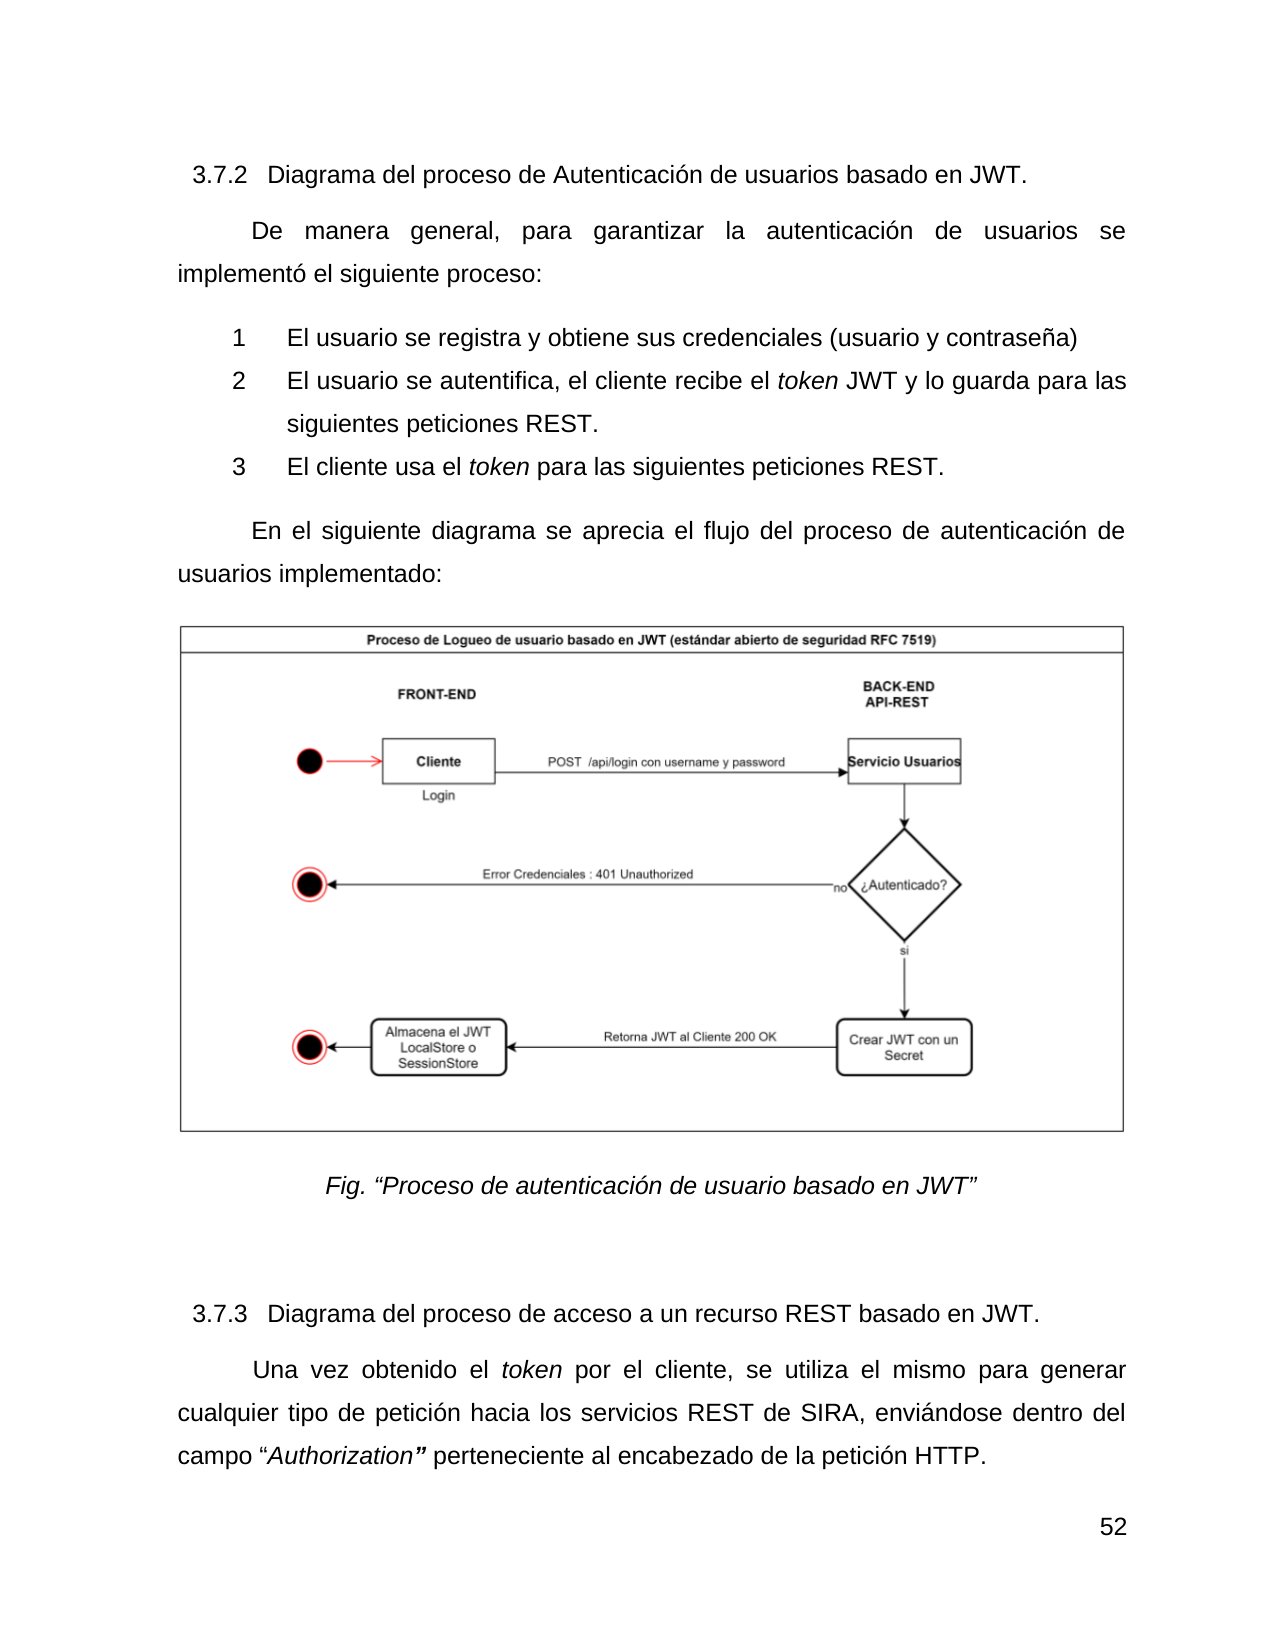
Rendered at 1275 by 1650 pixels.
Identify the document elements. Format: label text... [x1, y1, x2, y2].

text Fig. “Proceso de autenticación de usuario basado en JWT” [177, 1171, 1127, 1200]
list El usuario se registra y obtiene sus credenciales (usuario y contraseña) [232, 323, 1127, 352]
text Una vez obtenido el token por el cliente, se utiliza el mismo para generar cualquier tipo de petición hacia los servicios REST de SIRA, enviándose dentro del campo “Authorization” perteneciente al encabezado de la petición HTTP. [177, 1355, 1127, 1470]
text En el siguiente diagrama se aprecia el flujo del proceso de autenticación de usuarios implementado: [177, 516, 1127, 588]
subtitle Diagrama del proceso de acceso a un recurso REST basado en JWT. [192, 1299, 1127, 1328]
picture [177, 623, 1128, 1136]
list El usuario se autentifica, el cliente recibe el token JWT y lo guarda para las siguientes peticiones REST. [232, 366, 1127, 438]
list El cliente usa el token para las siguientes peticiones REST. [232, 452, 1127, 481]
text De manera general, para garantizar la autenticación de usuarios se implementó el siguiente proceso: [177, 216, 1127, 288]
subtitle Diagrama del proceso de Autenticación de usuarios basado en JWT. [192, 160, 1127, 189]
